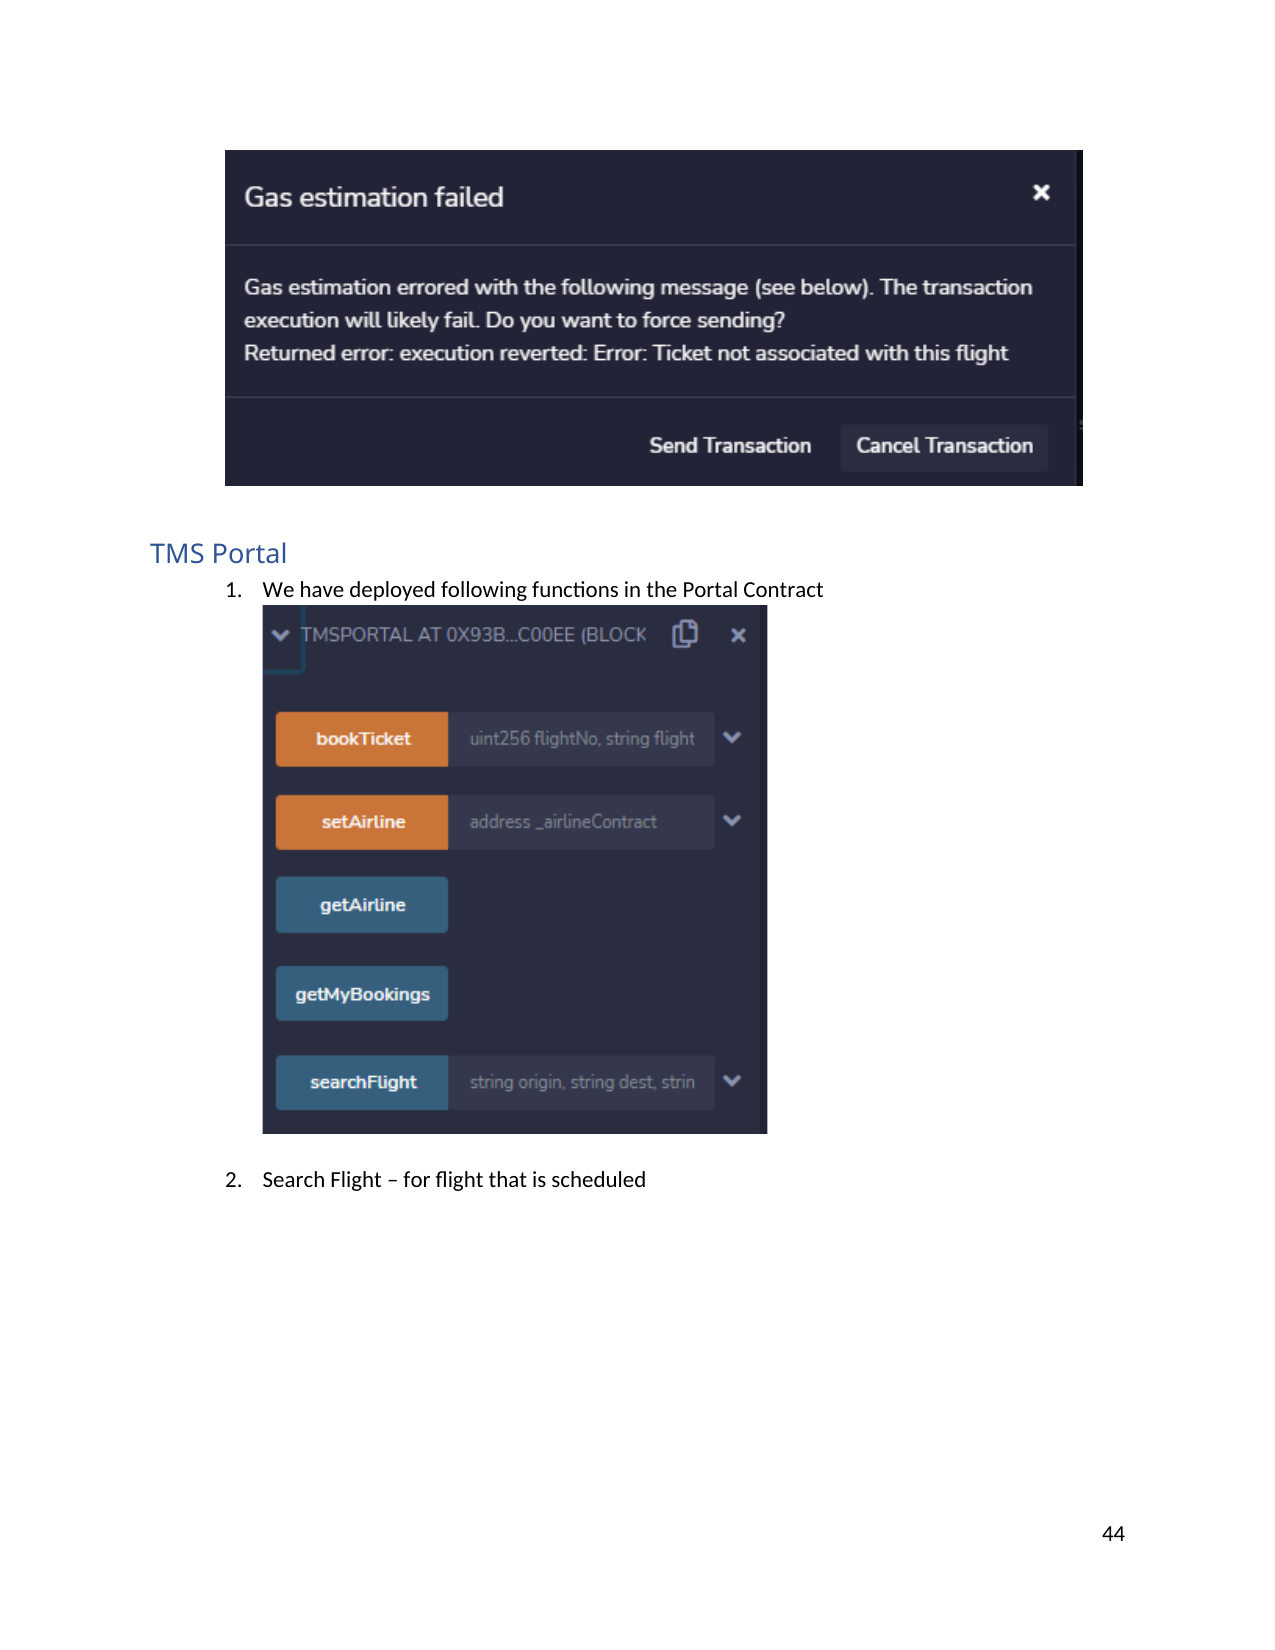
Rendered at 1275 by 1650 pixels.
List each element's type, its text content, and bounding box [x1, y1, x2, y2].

picture [225, 150, 1083, 486]
list We have deployed following functions in the Portal Contract [225, 575, 1125, 603]
list Search Flight – for flight that is scheduled [225, 1166, 1125, 1194]
picture [262, 605, 768, 1134]
subtitle TMS Portal [150, 535, 1125, 572]
